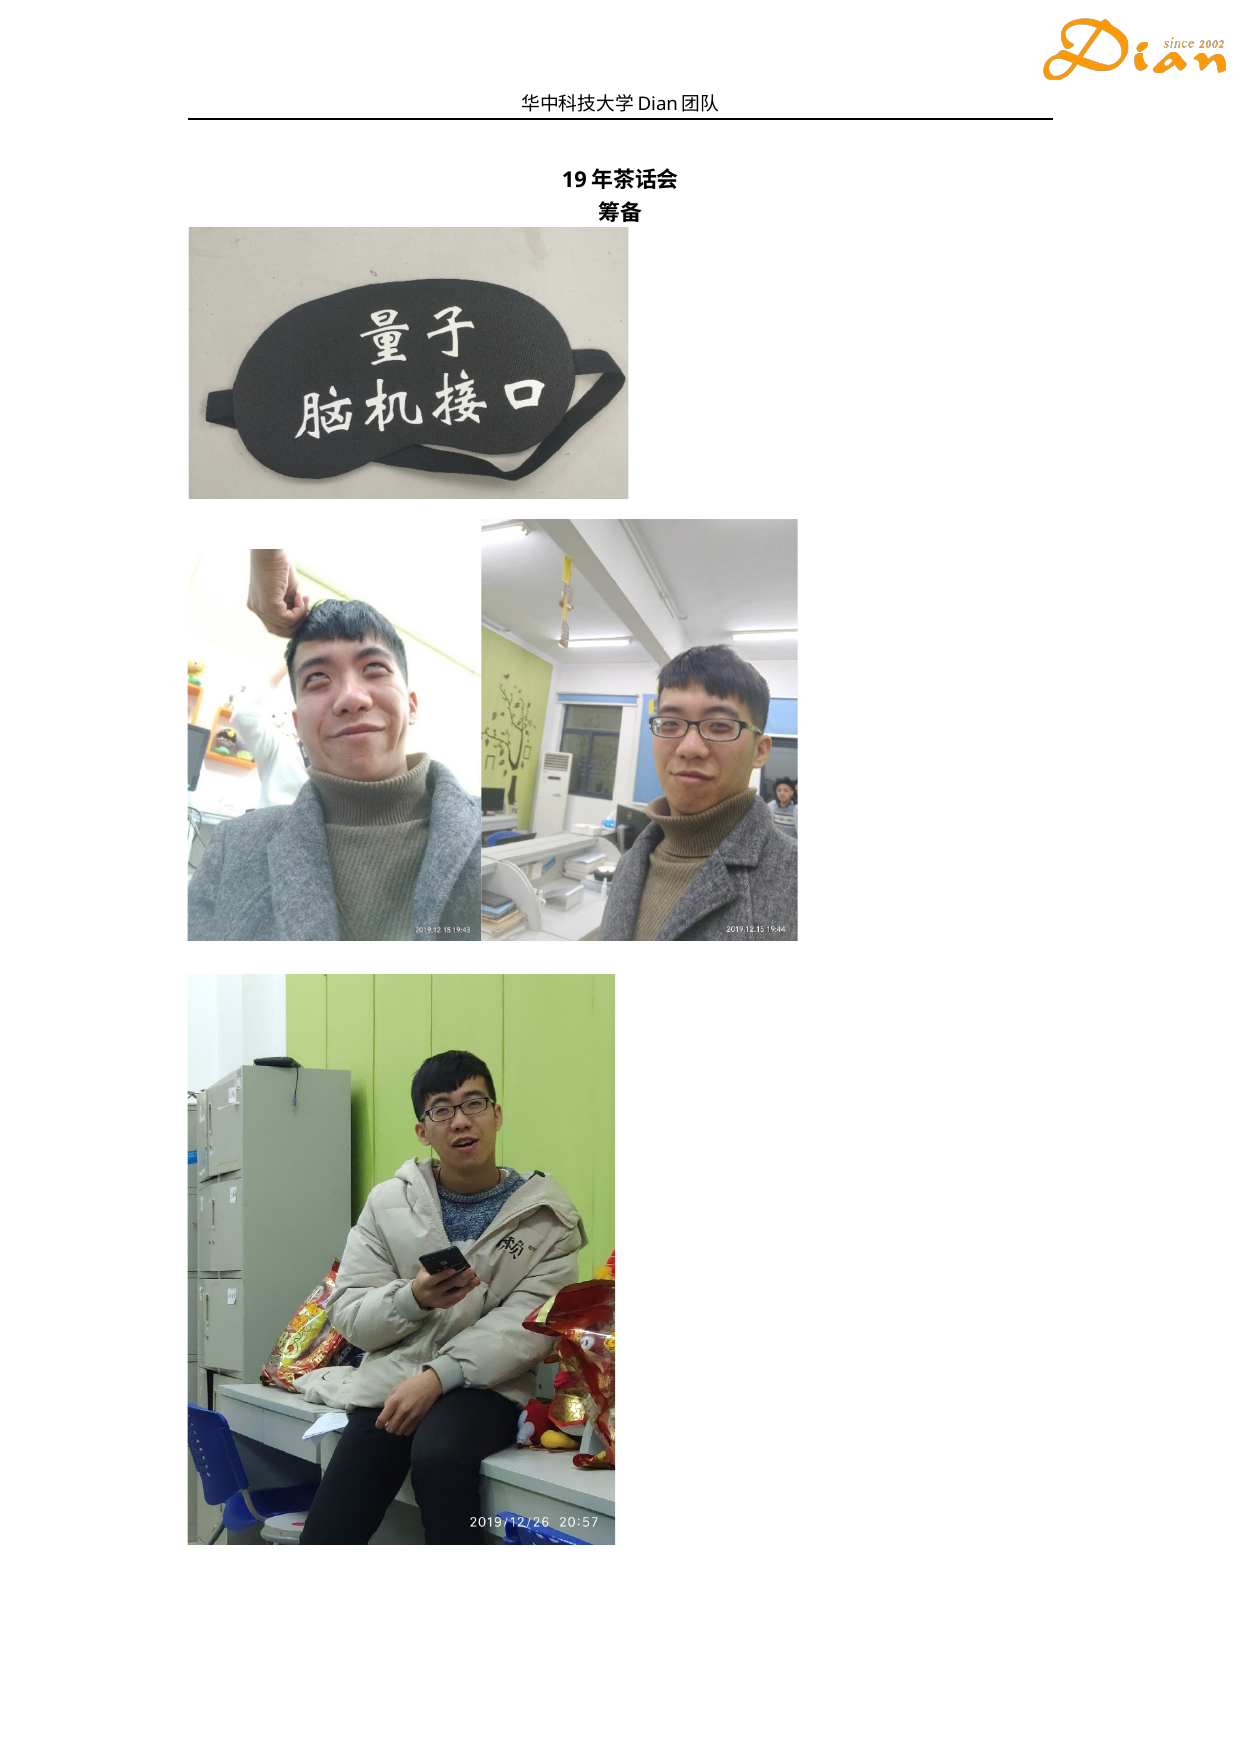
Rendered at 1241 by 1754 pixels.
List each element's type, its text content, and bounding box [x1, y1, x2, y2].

picture [187, 519, 798, 941]
picture [1031, 4, 1238, 89]
picture [189, 227, 629, 499]
text 筹备 [187, 194, 1053, 227]
picture [187, 974, 616, 1545]
text 19年茶话会 [187, 162, 1053, 194]
